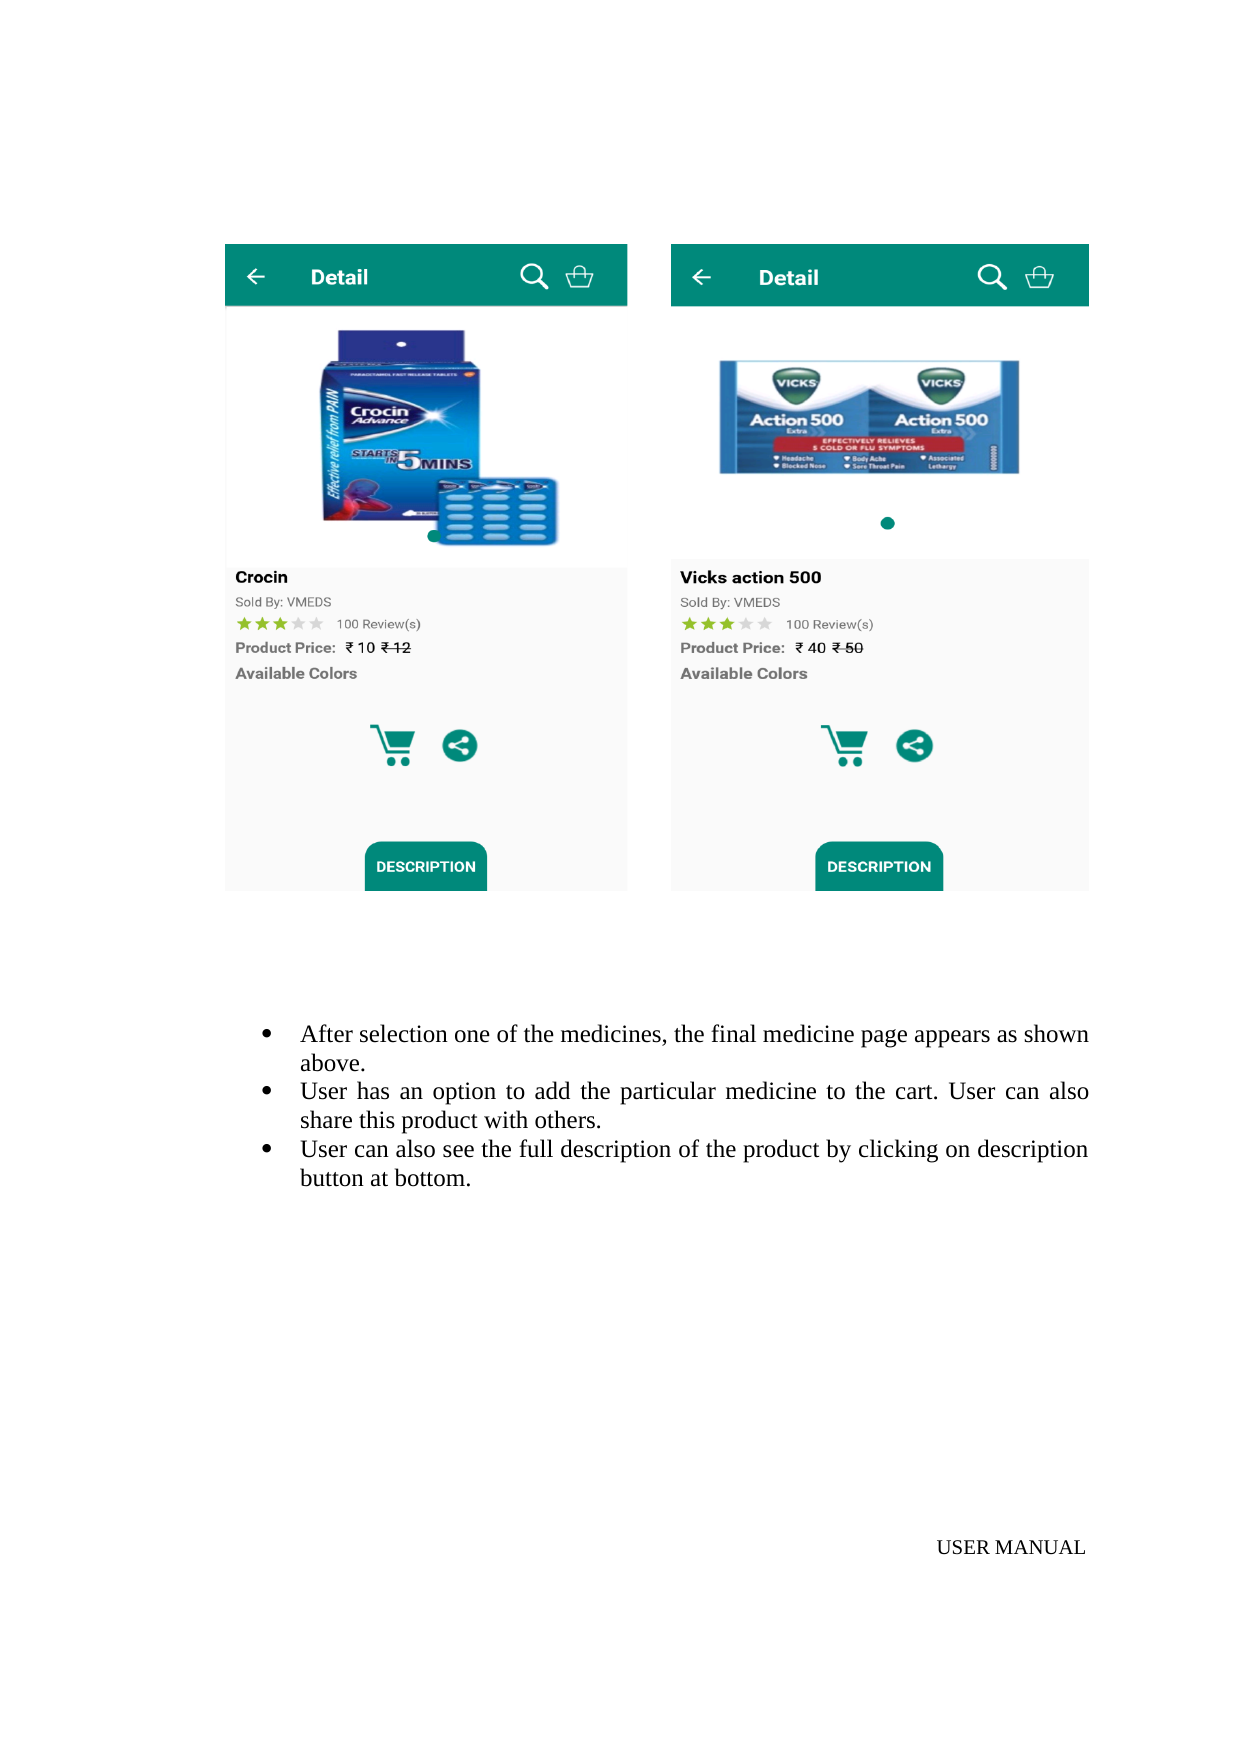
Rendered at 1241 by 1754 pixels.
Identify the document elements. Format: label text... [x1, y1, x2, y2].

list User can also see the full description of the product by clicking on description button at bottom. [262, 1134, 1090, 1191]
list After selection one of the medicines, the final medicine page appears as shown above. [262, 1019, 1090, 1076]
picture [225, 244, 628, 891]
list User has an option to add the particular medicine to the cart. User can also share this product with others. [262, 1076, 1090, 1134]
picture [671, 244, 1089, 891]
text USER MANUAL [825, 1535, 1090, 1559]
